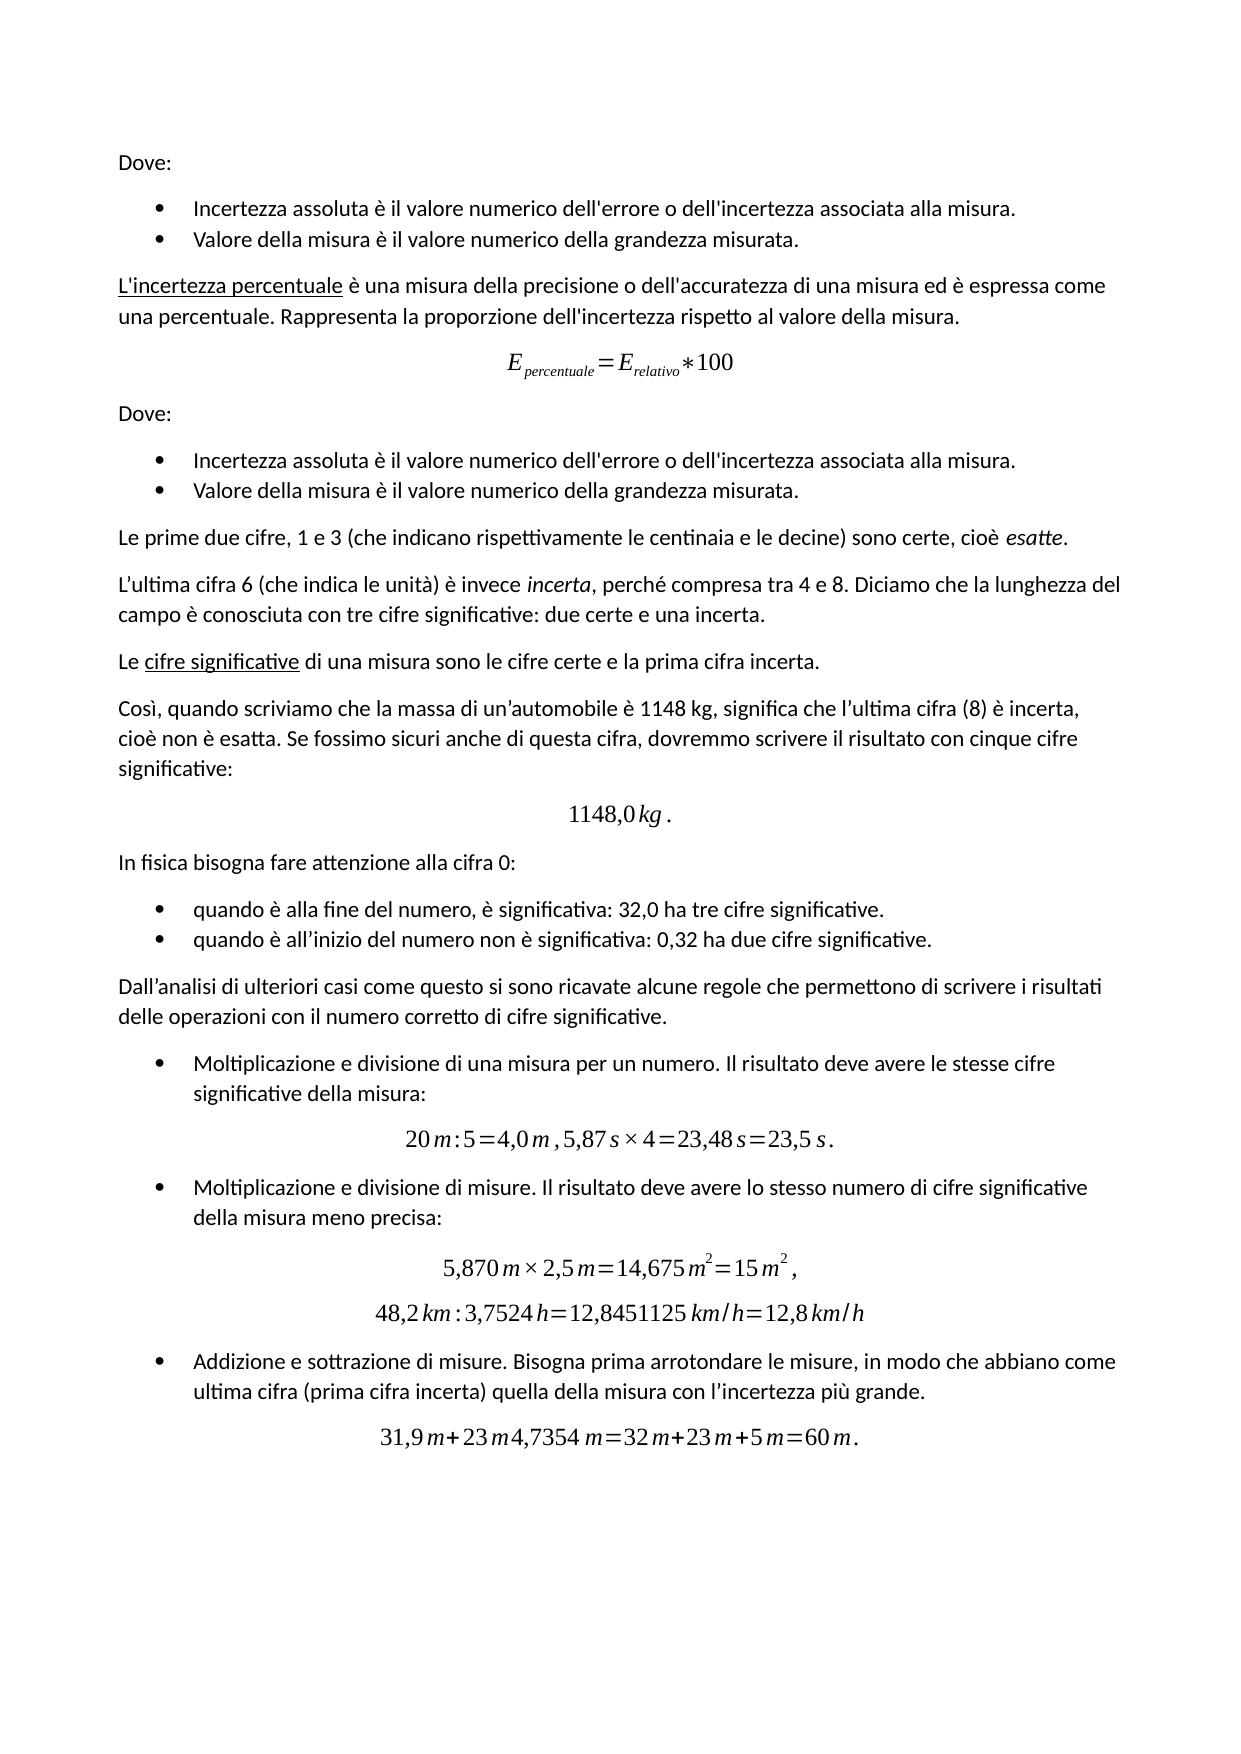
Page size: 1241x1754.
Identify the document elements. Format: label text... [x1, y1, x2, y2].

text In fisica bisogna fare attenzione alla cifra 0: [118, 848, 1122, 876]
text Dove: [118, 148, 1122, 176]
text L'incertezza percentuale è una misura della precisione o dell'accuratezza di una misura ed è espressa come una percentuale. Rappresenta la proporzione dell'incertezza rispetto al valore della misura. [118, 272, 1122, 330]
list Moltiplicazione e divisione di una misura per un numero. Il risultato deve avere le stesse cifre significative della misura: [156, 1049, 1122, 1107]
list Valore della misura è il valore numerico della grandezza misurata. [156, 476, 1122, 504]
list quando è all’inizio del numero non è significativa: 0,32 ha due cifre significative. [156, 925, 1122, 953]
list Addizione e sottrazione di misure. Bisogna prima arrotondare le misure, in modo che abbiano come ultima cifra (prima cifra incerta) quella della misura con l’incertezza più grande. [156, 1347, 1122, 1405]
list Incertezza assoluta è il valore numerico dell'errore o dell'incertezza associata alla misura. [156, 446, 1122, 474]
text Le cifre significative di una misura sono le cifre certe e la prima cifra incerta. [118, 647, 1122, 675]
text Dove: [118, 399, 1122, 427]
list Incertezza assoluta è il valore numerico dell'errore o dell'incertezza associata alla misura. [156, 194, 1122, 222]
list Moltiplicazione e divisione di misure. Il risultato deve avere lo stesso numero di cifre significative della misura meno precisa: [156, 1173, 1122, 1231]
text Così, quando scriviamo che la massa di un’automobile è 1148 kg, significa che l’ultima cifra (8) è incerta, cioè non è esatta. Se fossimo sicuri anche di questa cifra, dovremmo scrivere il risultato con cinque cifre significative: [118, 694, 1122, 782]
list Valore della misura è il valore numerico della grandezza misurata. [156, 225, 1122, 253]
text L’ultima cifra 6 (che indica le unità) è invece incerta, perché compresa tra 4 e 8. Diciamo che la lunghezza del campo è conosciuta con tre cifre significative: due certe e una incerta. [118, 570, 1122, 628]
list quando è alla fine del numero, è significativa: 32,0 ha tre cifre significative. [156, 895, 1122, 923]
text Le prime due cifre, 1 e 3 (che indicano rispettivamente le centinaia e le decine) sono certe, cioè esatte. [118, 523, 1122, 551]
text Dall’analisi di ulteriori casi come questo si sono ricavate alcune regole che permettono di scrivere i risultati delle operazioni con il numero corretto di cifre significative. [118, 972, 1122, 1030]
